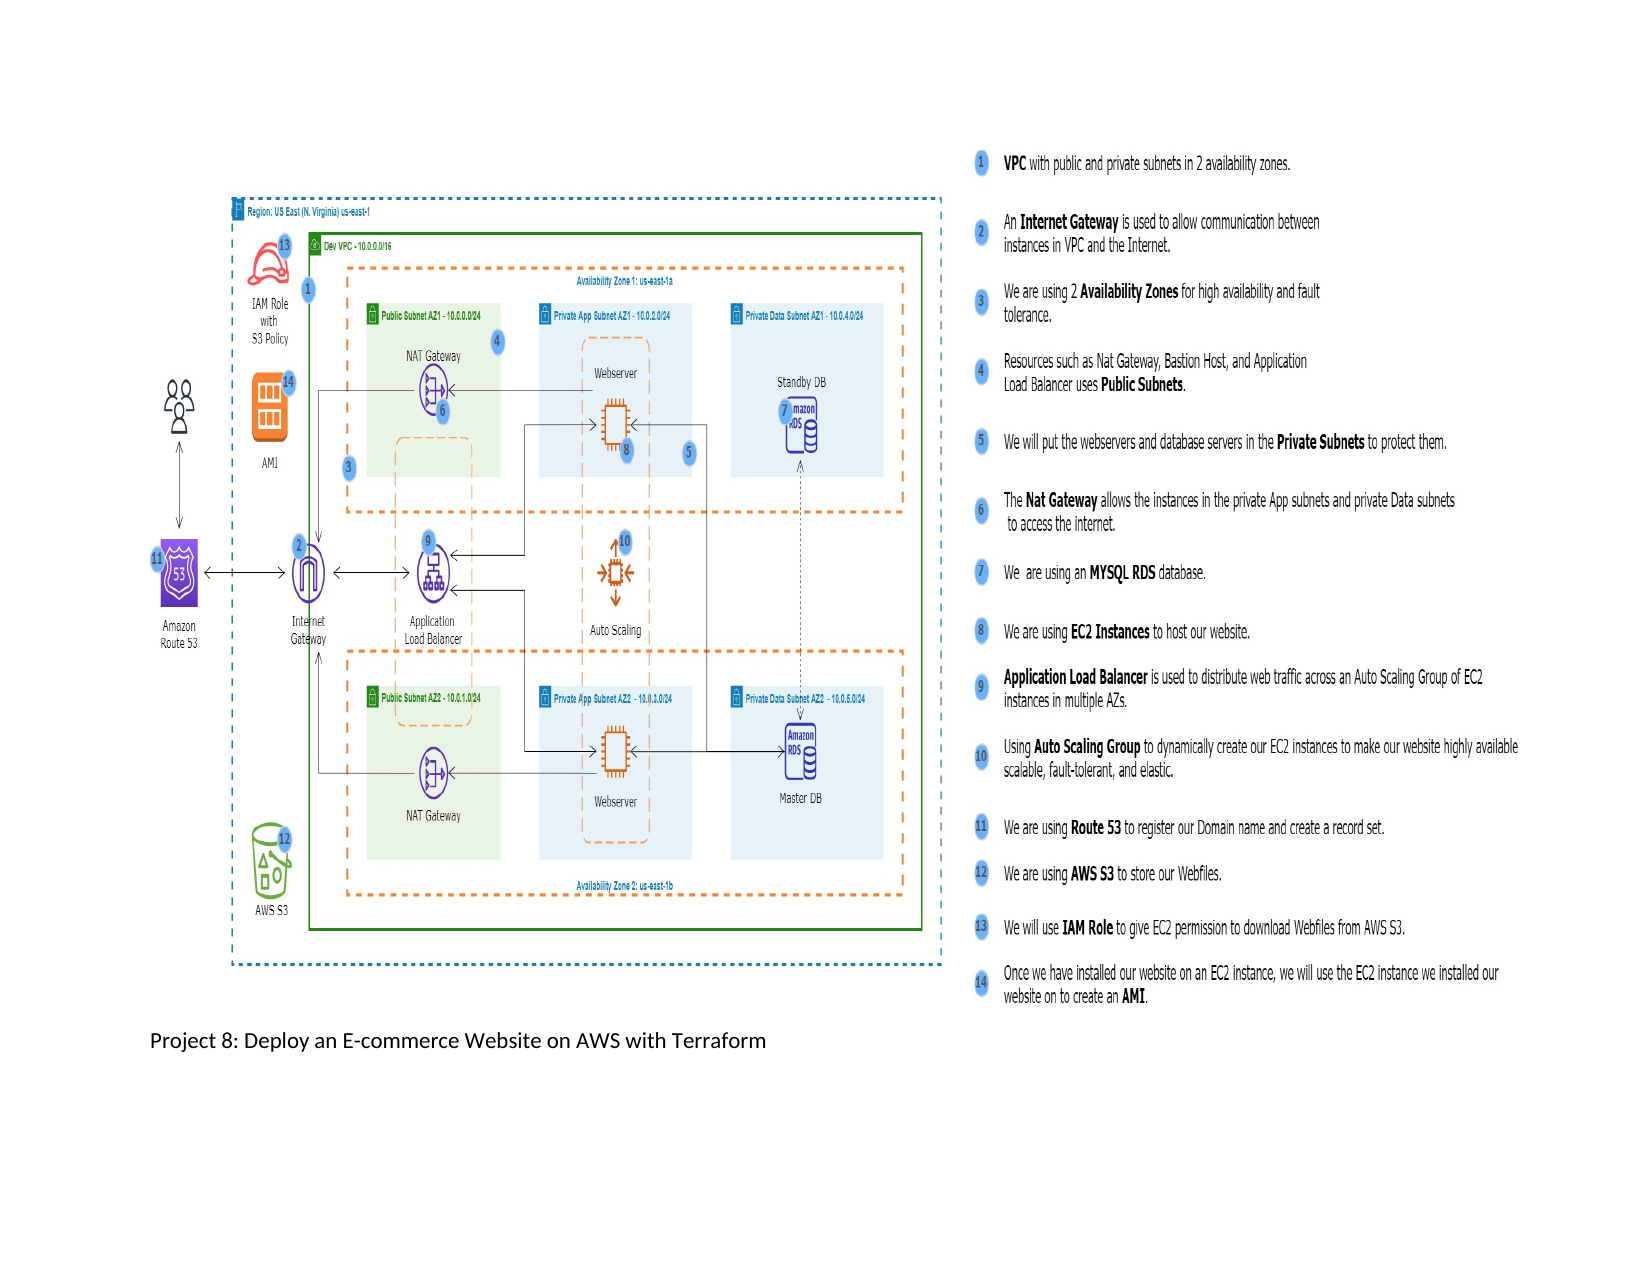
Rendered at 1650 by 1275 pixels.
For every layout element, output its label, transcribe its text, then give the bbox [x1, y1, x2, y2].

text Project 8: Deploy an E-commerce Website on AWS with Terraform [150, 1027, 1500, 1055]
picture [150, 150, 1525, 1008]
